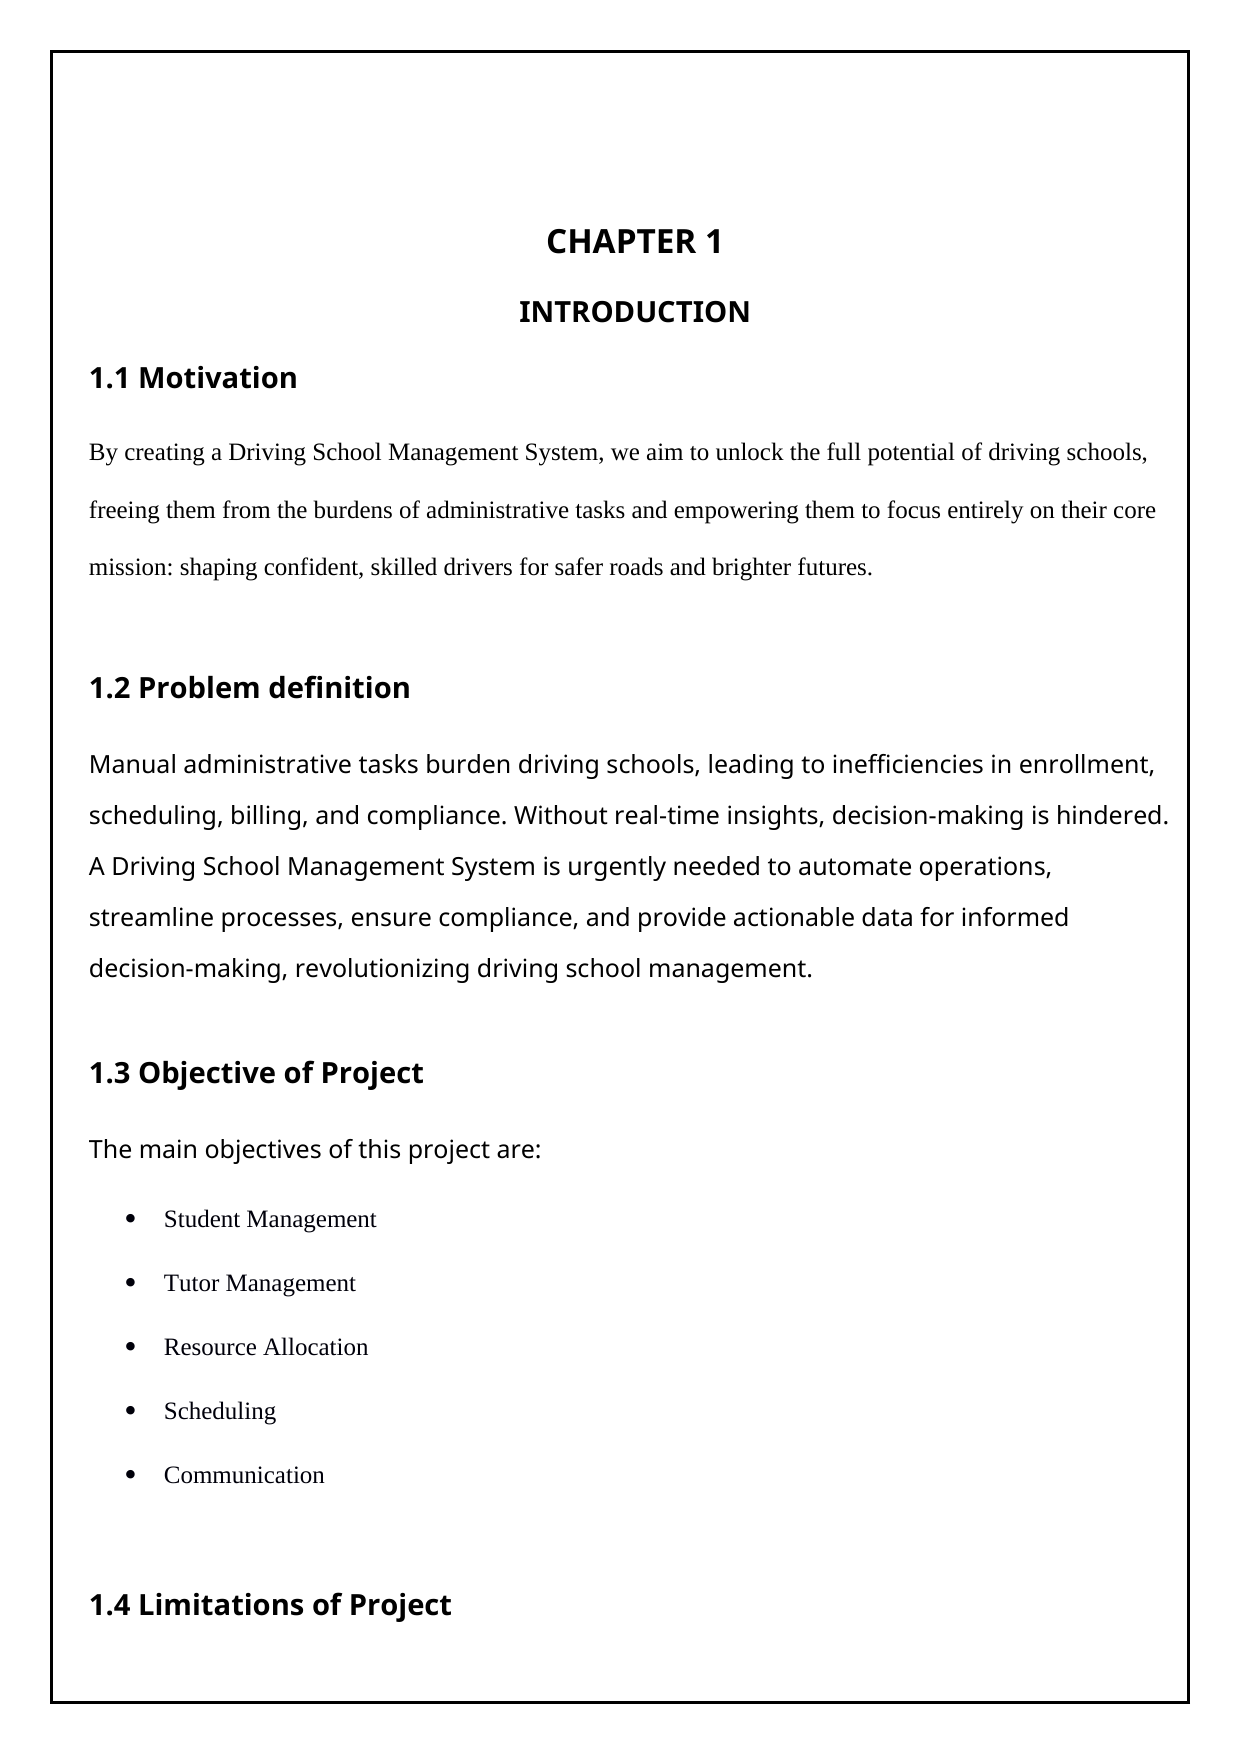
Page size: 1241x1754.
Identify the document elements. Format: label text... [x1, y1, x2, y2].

text INTRODUCTION [89, 291, 1181, 331]
list Communication [126, 1460, 1181, 1489]
text 1.4 Limitations of Project [89, 1584, 1181, 1623]
list Tutor Management [126, 1268, 1181, 1297]
list Scheduling [126, 1396, 1181, 1425]
text Manual administrative tasks burden driving schools, leading to inefficiencies in enrollment, scheduling, billing, and compliance. Without real-time insights, decision-making is hindered. A Driving School Management System is urgently needed to automate operations, streamline processes, ensure compliance, and provide actionable data for informed decision-making, revolutionizing driving school management. [89, 747, 1181, 985]
text By creating a Driving School Management System, we aim to unlock the full potential of driving schools, freeing them from the burdens of administrative tasks and empowering them to focus entirely on their core mission: shaping confident, skilled drivers for safer roads and brighter futures. [89, 437, 1181, 581]
text The main objectives of this project are: [89, 1132, 1181, 1166]
text CHAPTER 1 [89, 218, 1181, 264]
list Student Management [126, 1204, 1181, 1233]
text 1.3 Objective of Project [89, 1053, 1181, 1092]
text 1.1 Motivation [89, 358, 1181, 397]
text 1.2 Problem definition [89, 667, 1181, 707]
list Resource Allocation [126, 1332, 1181, 1361]
